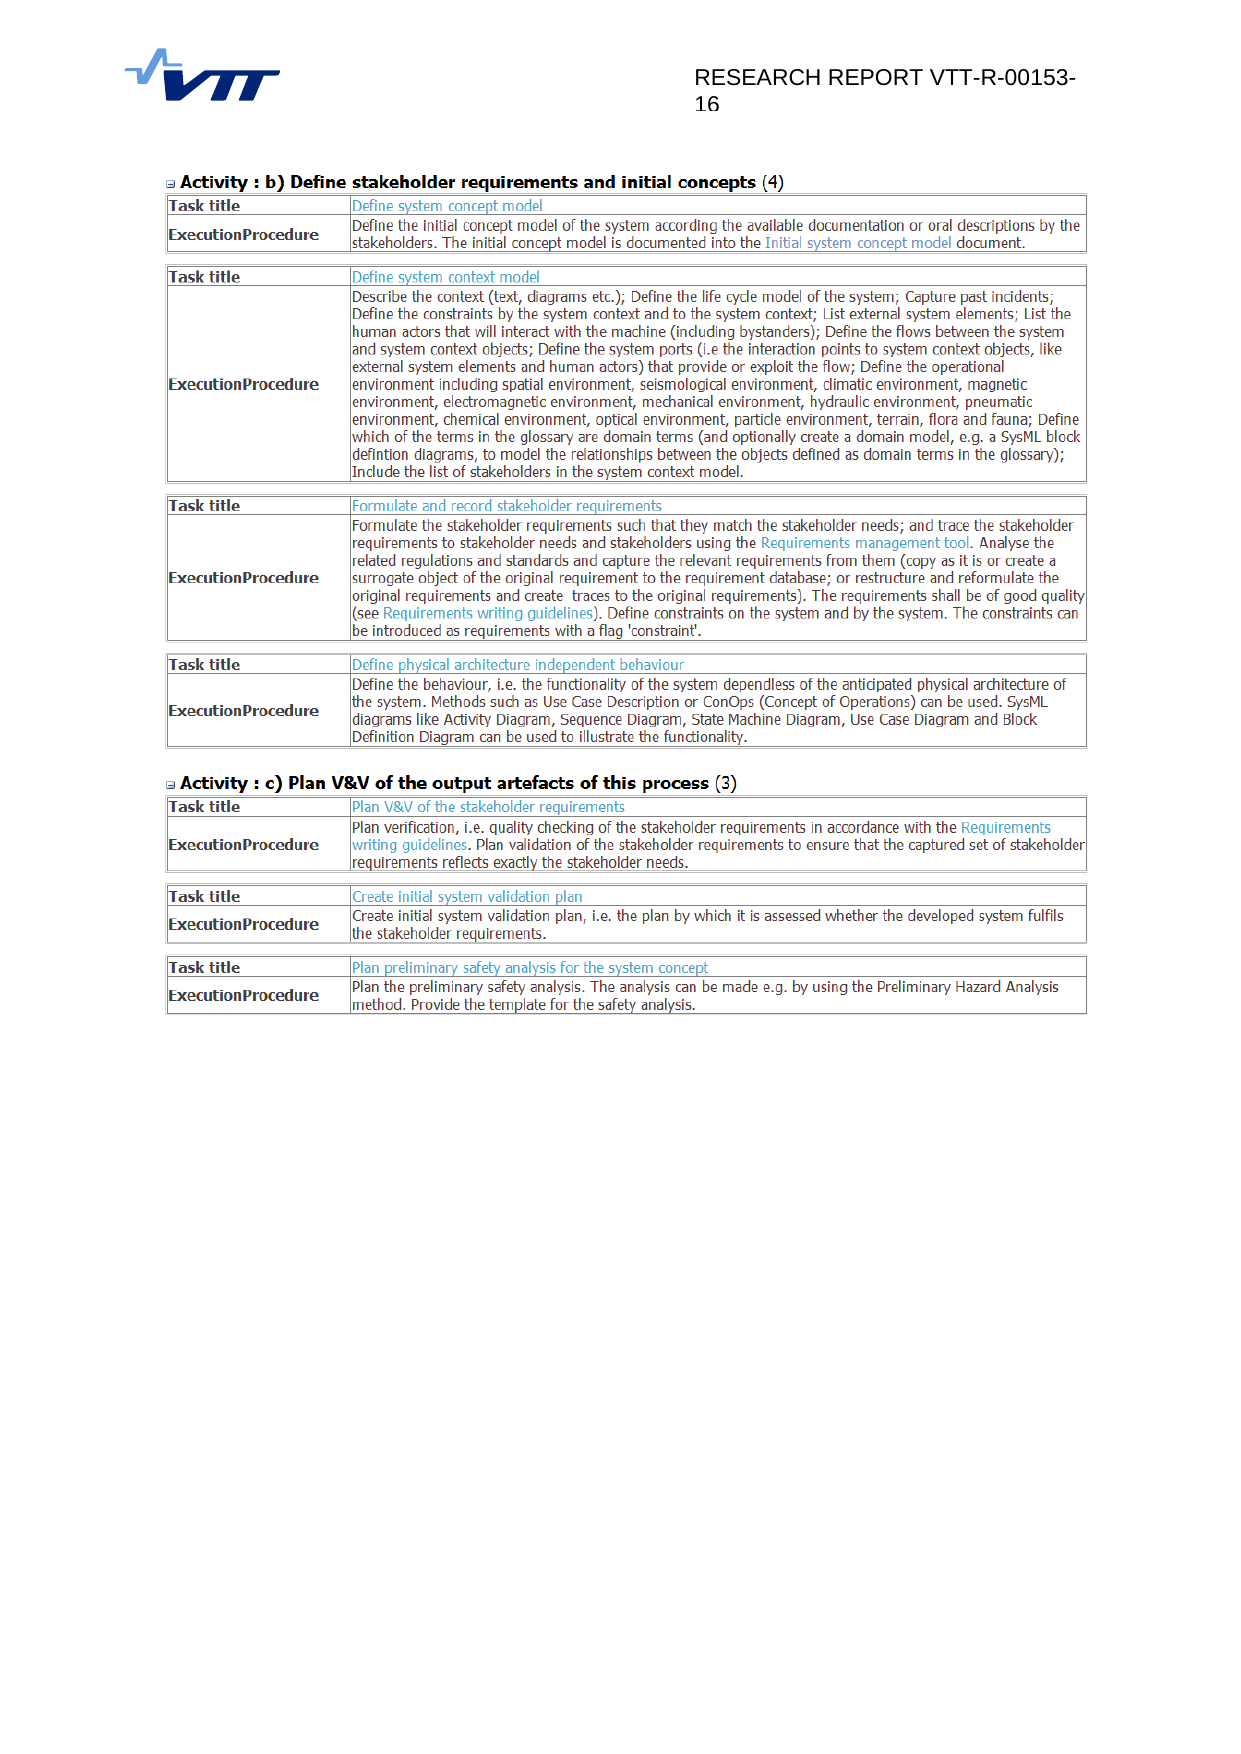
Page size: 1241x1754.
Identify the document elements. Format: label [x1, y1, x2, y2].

picture [165, 175, 1088, 1015]
